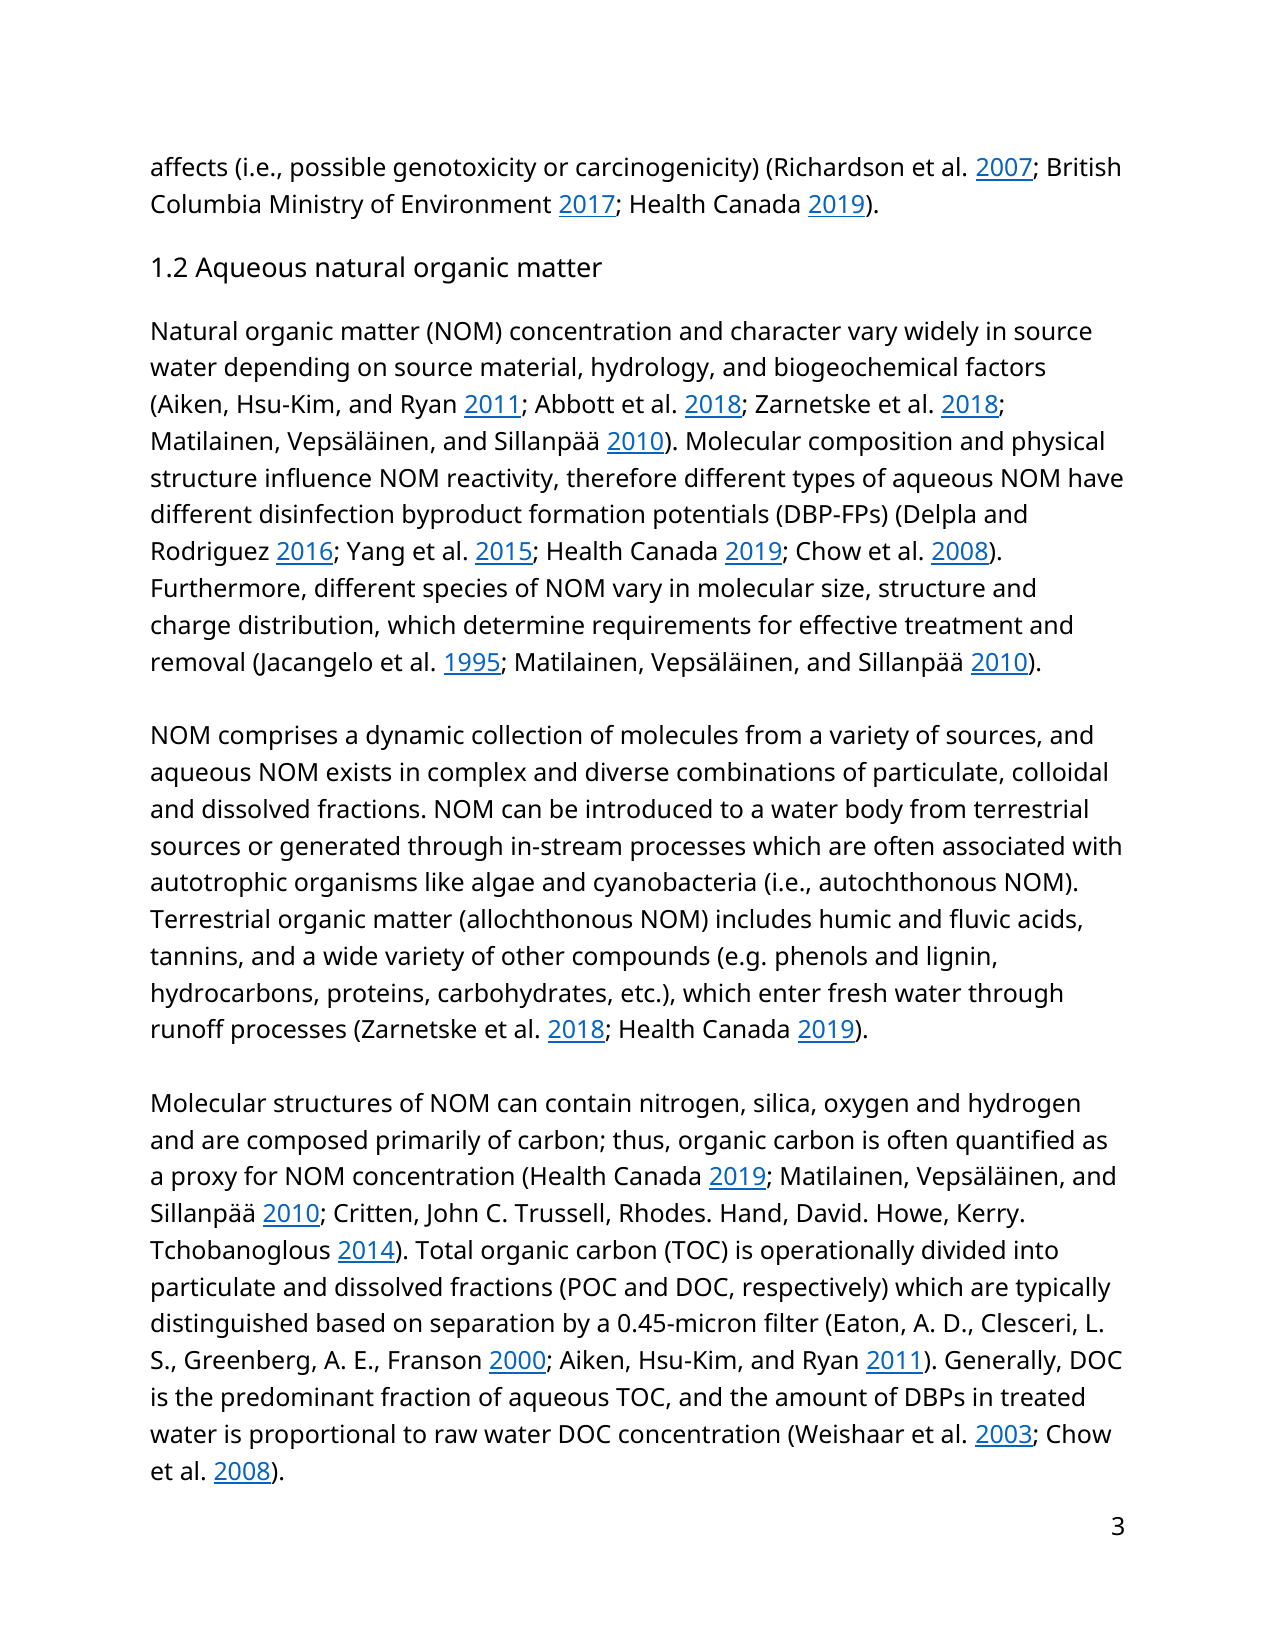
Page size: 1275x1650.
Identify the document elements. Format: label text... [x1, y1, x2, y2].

text NOM comprises a dynamic collection of molecules from a variety of sources, and aqueous NOM exists in complex and diverse combinations of particulate, colloidal and dissolved fractions. NOM can be introduced to a water body from terrestrial sources or generated through in-stream processes which are often associated with autotrophic organisms like algae and cyanobacteria (i.e., autochthonous NOM). Terrestrial organic matter (allochthonous NOM) includes humic and fluvic acids, tannins, and a wide variety of other compounds (e.g. phenols and lignin, hydrocarbons, proteins, carbohydrates, etc.), which enter fresh water through runoff processes (Zarnetske et al. 2018; Health Canada 2019). [150, 718, 1125, 1046]
text Natural organic matter (NOM) concentration and character vary widely in source water depending on source material, hydrology, and biogeochemical factors (Aiken, Hsu-Kim, and Ryan 2011; Abbott et al. 2018; Zarnetske et al. 2018; Matilainen, Vepsäläinen, and Sillanpää 2010). Molecular composition and physical structure influence NOM reactivity, therefore different types of aqueous NOM have different disinfection byproduct formation potentials (DBP-FPs) (Delpla and Rodriguez 2016; Yang et al. 2015; Health Canada 2019; Chow et al. 2008). Furthermore, different species of NOM vary in molecular size, structure and charge distribution, which determine requirements for effective treatment and removal (Jacangelo et al. 1995; Matilainen, Vepsäläinen, and Sillanpää 2010). [150, 313, 1125, 678]
text Molecular structures of NOM can contain nitrogen, silica, oxygen and hydrogen and are composed primarily of carbon; thus, organic carbon is often quantified as a proxy for NOM concentration (Health Canada 2019; Matilainen, Vepsäläinen, and Sillanpää 2010; Critten, John C. Trussell, Rhodes. Hand, David. Howe, Kerry. Tchobanoglous 2014). Total organic carbon (TOC) is operationally divided into particulate and dissolved fractions (POC and DOC, respectively) which are typically distinguished based on separation by a 0.45-micron filter (Eaton, A. D., Clesceri, L. S., Greenberg, A. E., Franson 2000; Aiken, Hsu-Kim, and Ryan 2011). Generally, DOC is the predominant fraction of aqueous TOC, and the amount of DBPs in treated water is proportional to raw water DOC concentration (Weishaar et al. 2003; Chow et al. 2008). [150, 1086, 1125, 1487]
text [150, 150, 1125, 221]
subtitle 1.2 Aqueous natural organic matter [150, 248, 1125, 285]
